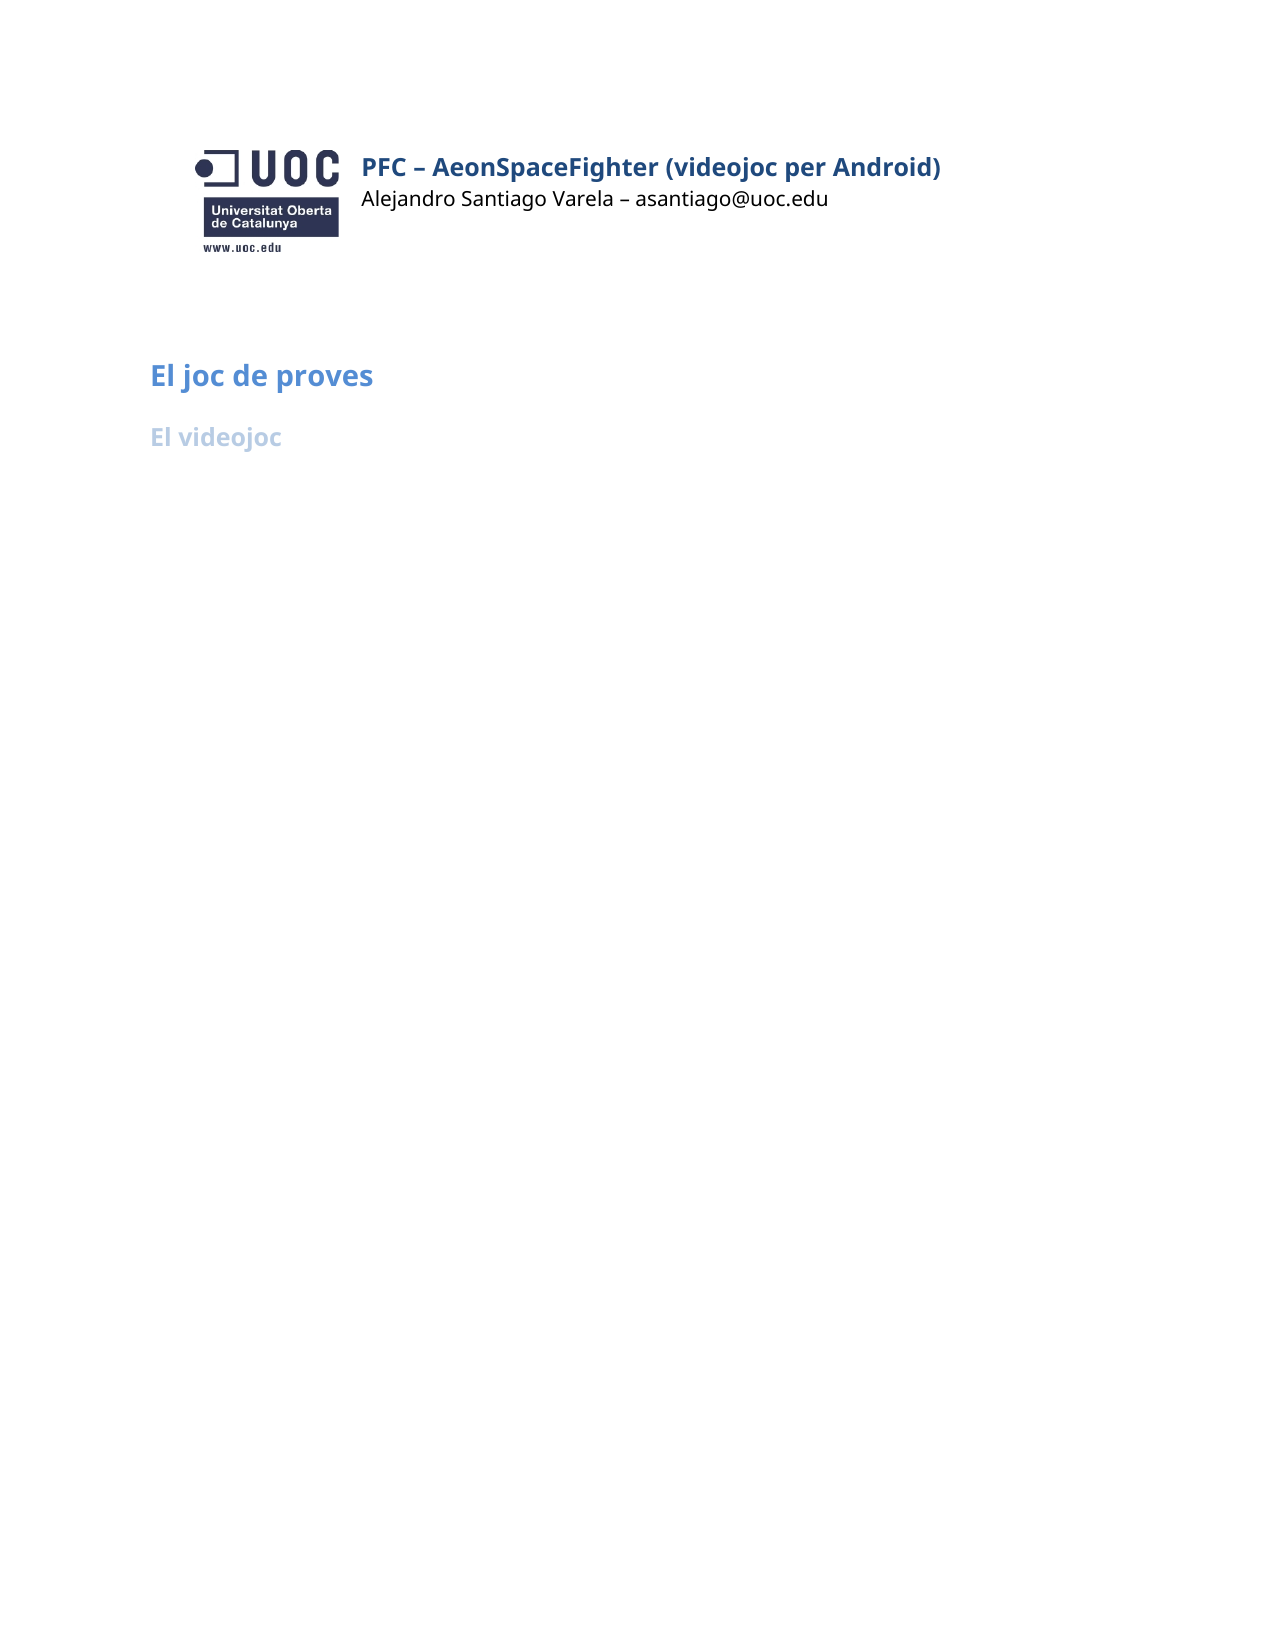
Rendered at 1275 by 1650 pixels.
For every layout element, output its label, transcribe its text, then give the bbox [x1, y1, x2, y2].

picture [195, 150, 339, 252]
subtitle El videojoc [150, 420, 1125, 454]
subtitle El joc de proves [150, 355, 1125, 395]
